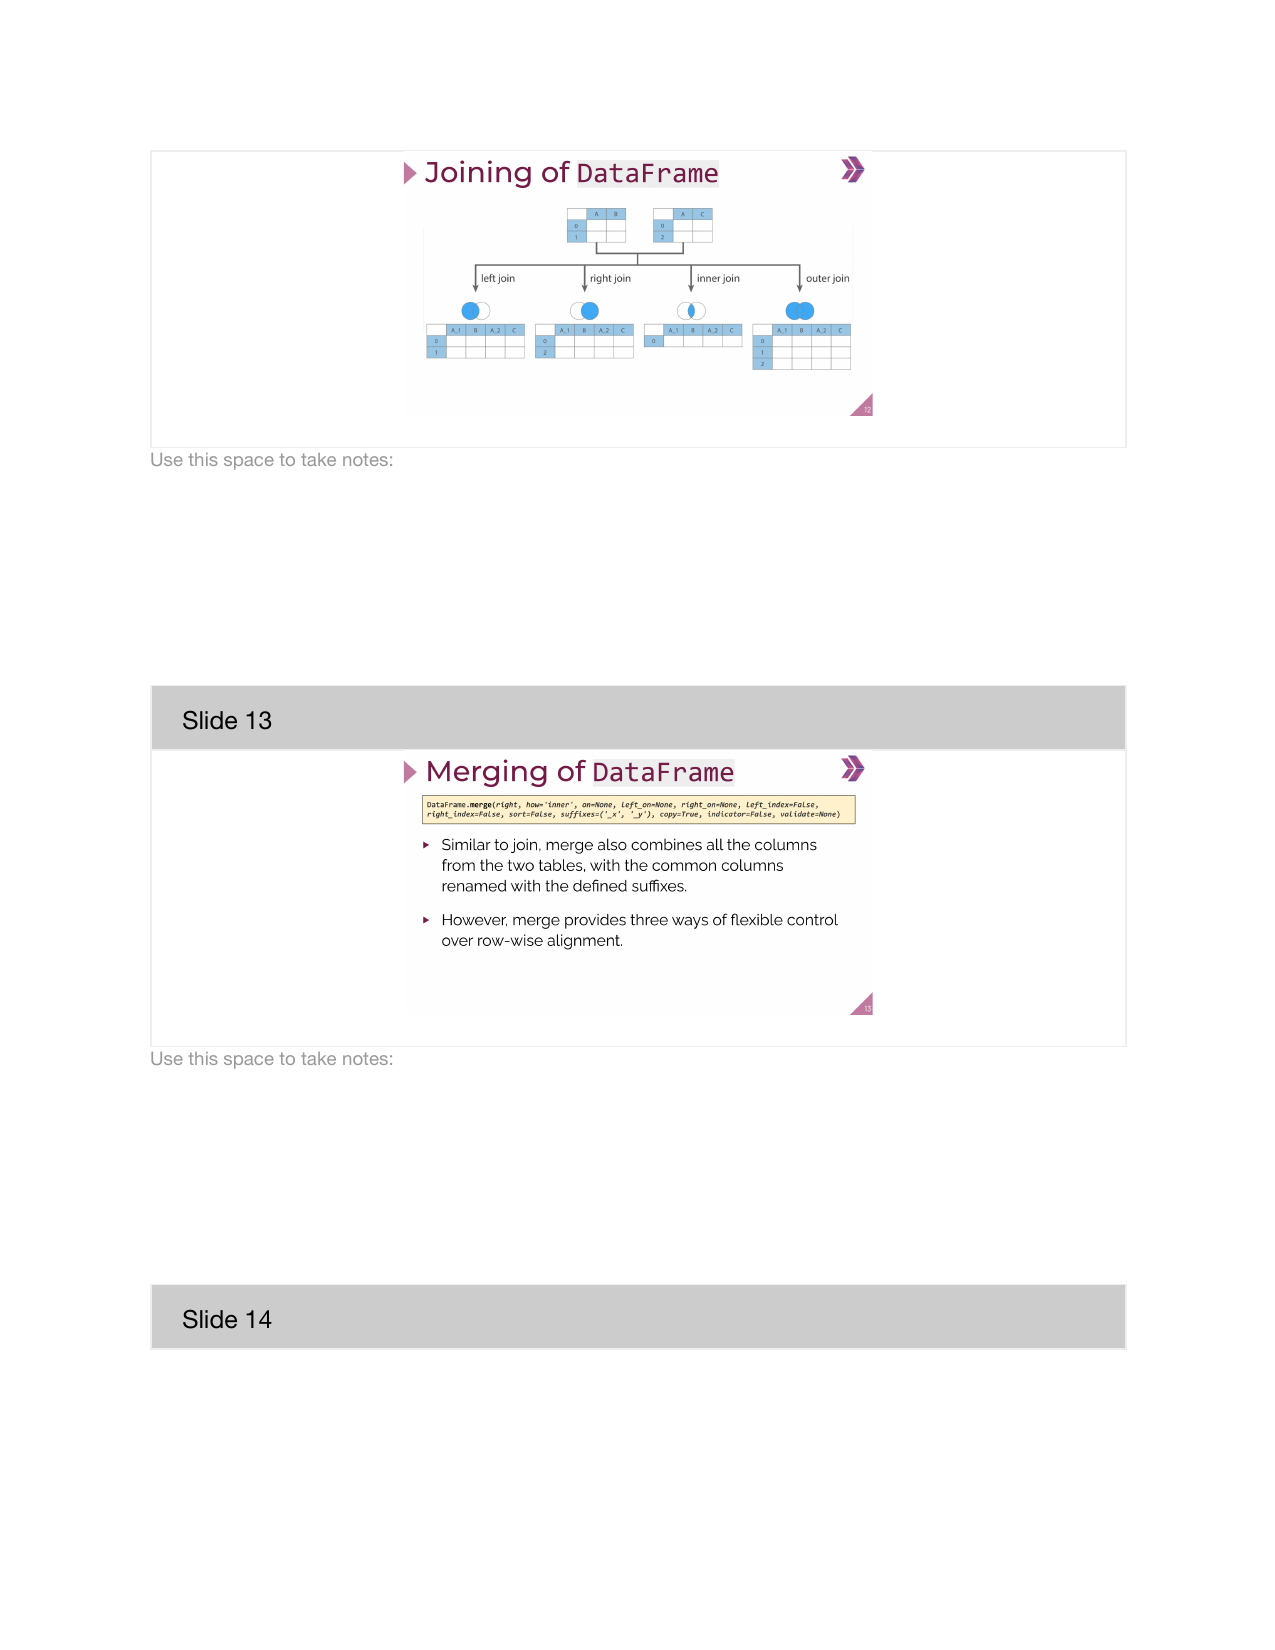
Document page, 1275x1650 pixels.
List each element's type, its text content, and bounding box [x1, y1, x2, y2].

table_header Slide 13 [152, 686, 1125, 749]
picture [403, 750, 873, 1015]
picture [403, 151, 873, 416]
text Use this space to take notes: [150, 1047, 1125, 1071]
text Use this space to take notes: [150, 448, 1125, 472]
table_cell [152, 152, 1125, 447]
table_header Slide 14 [152, 1285, 1125, 1348]
table_cell [152, 751, 1125, 1046]
